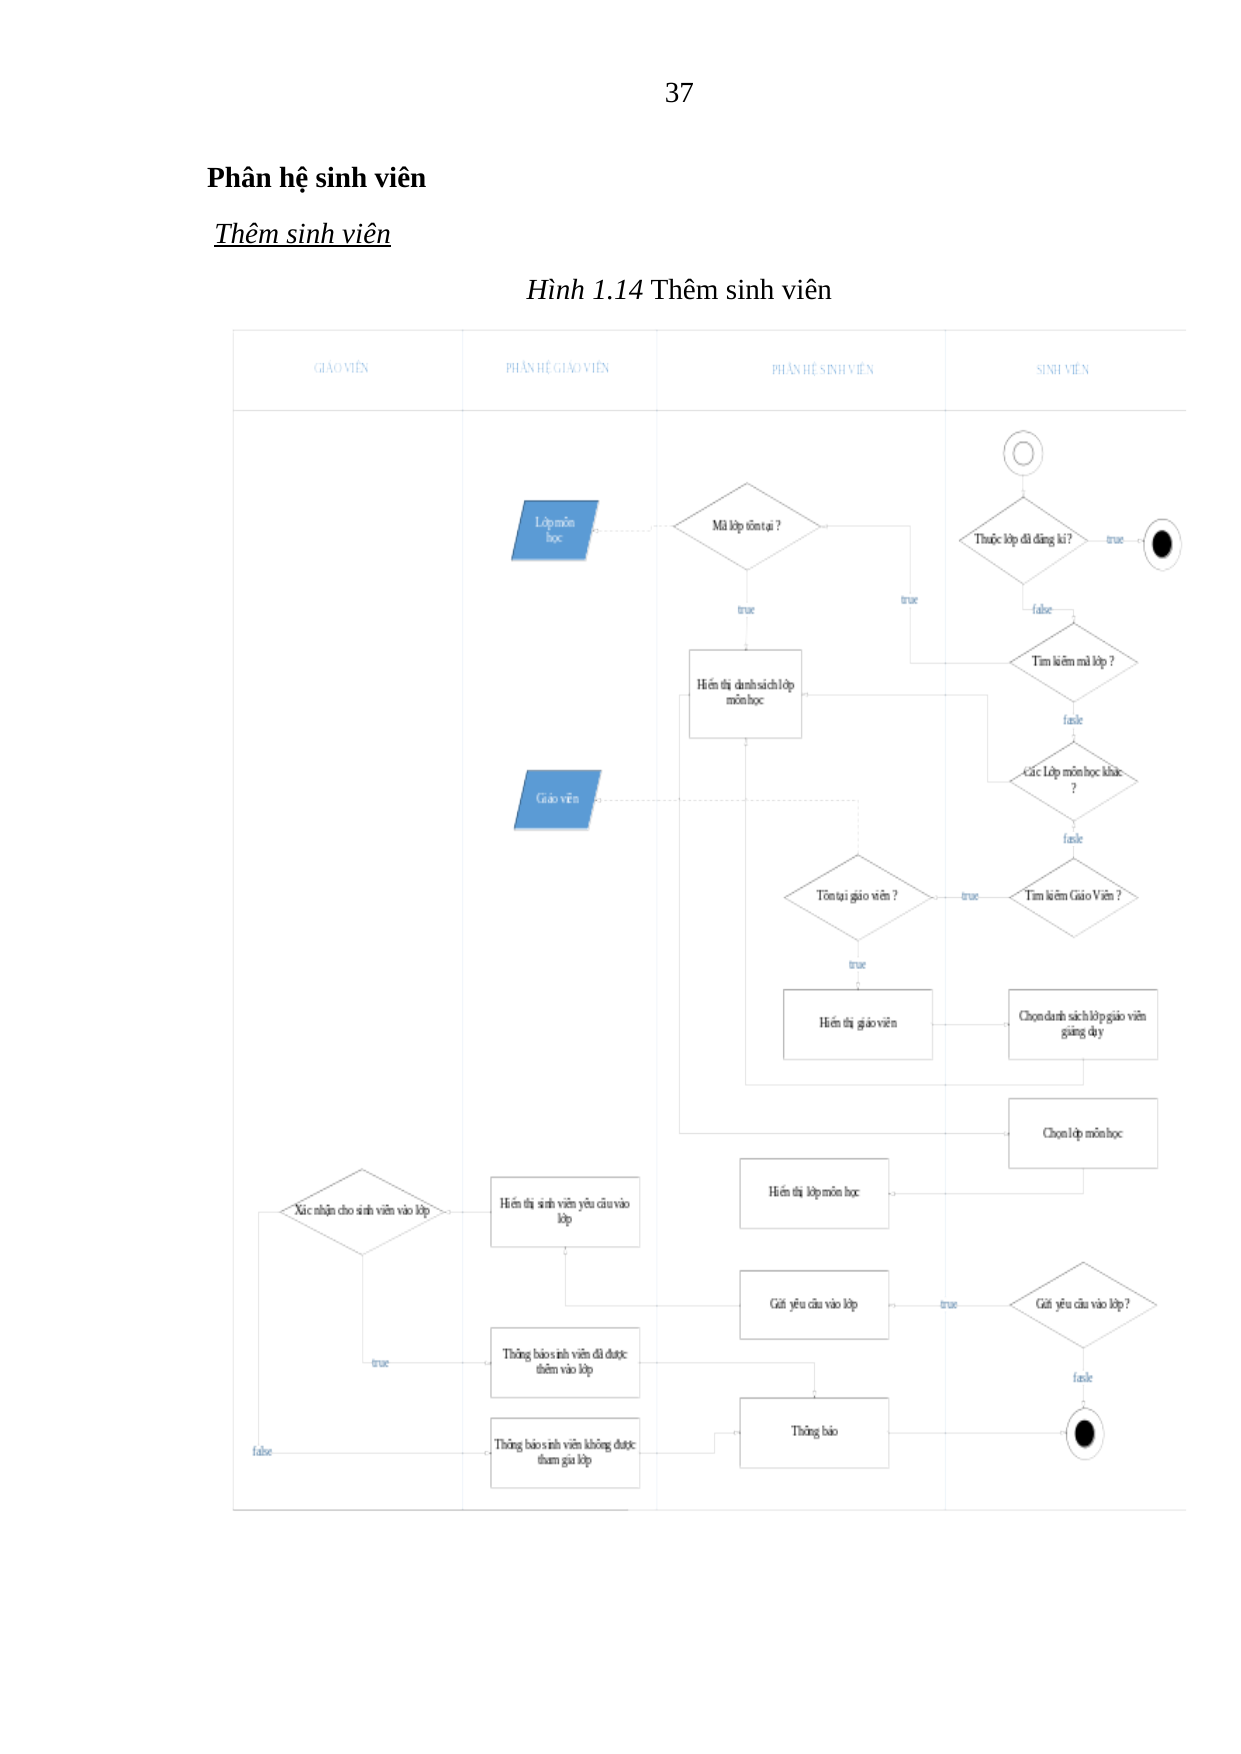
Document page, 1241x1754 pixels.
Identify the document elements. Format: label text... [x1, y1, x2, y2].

text Hình 1.14 Thêm sinh viên [207, 272, 1152, 306]
text Thêm sinh viên [207, 216, 1152, 250]
text Phân hệ sinh viên [207, 160, 1152, 194]
